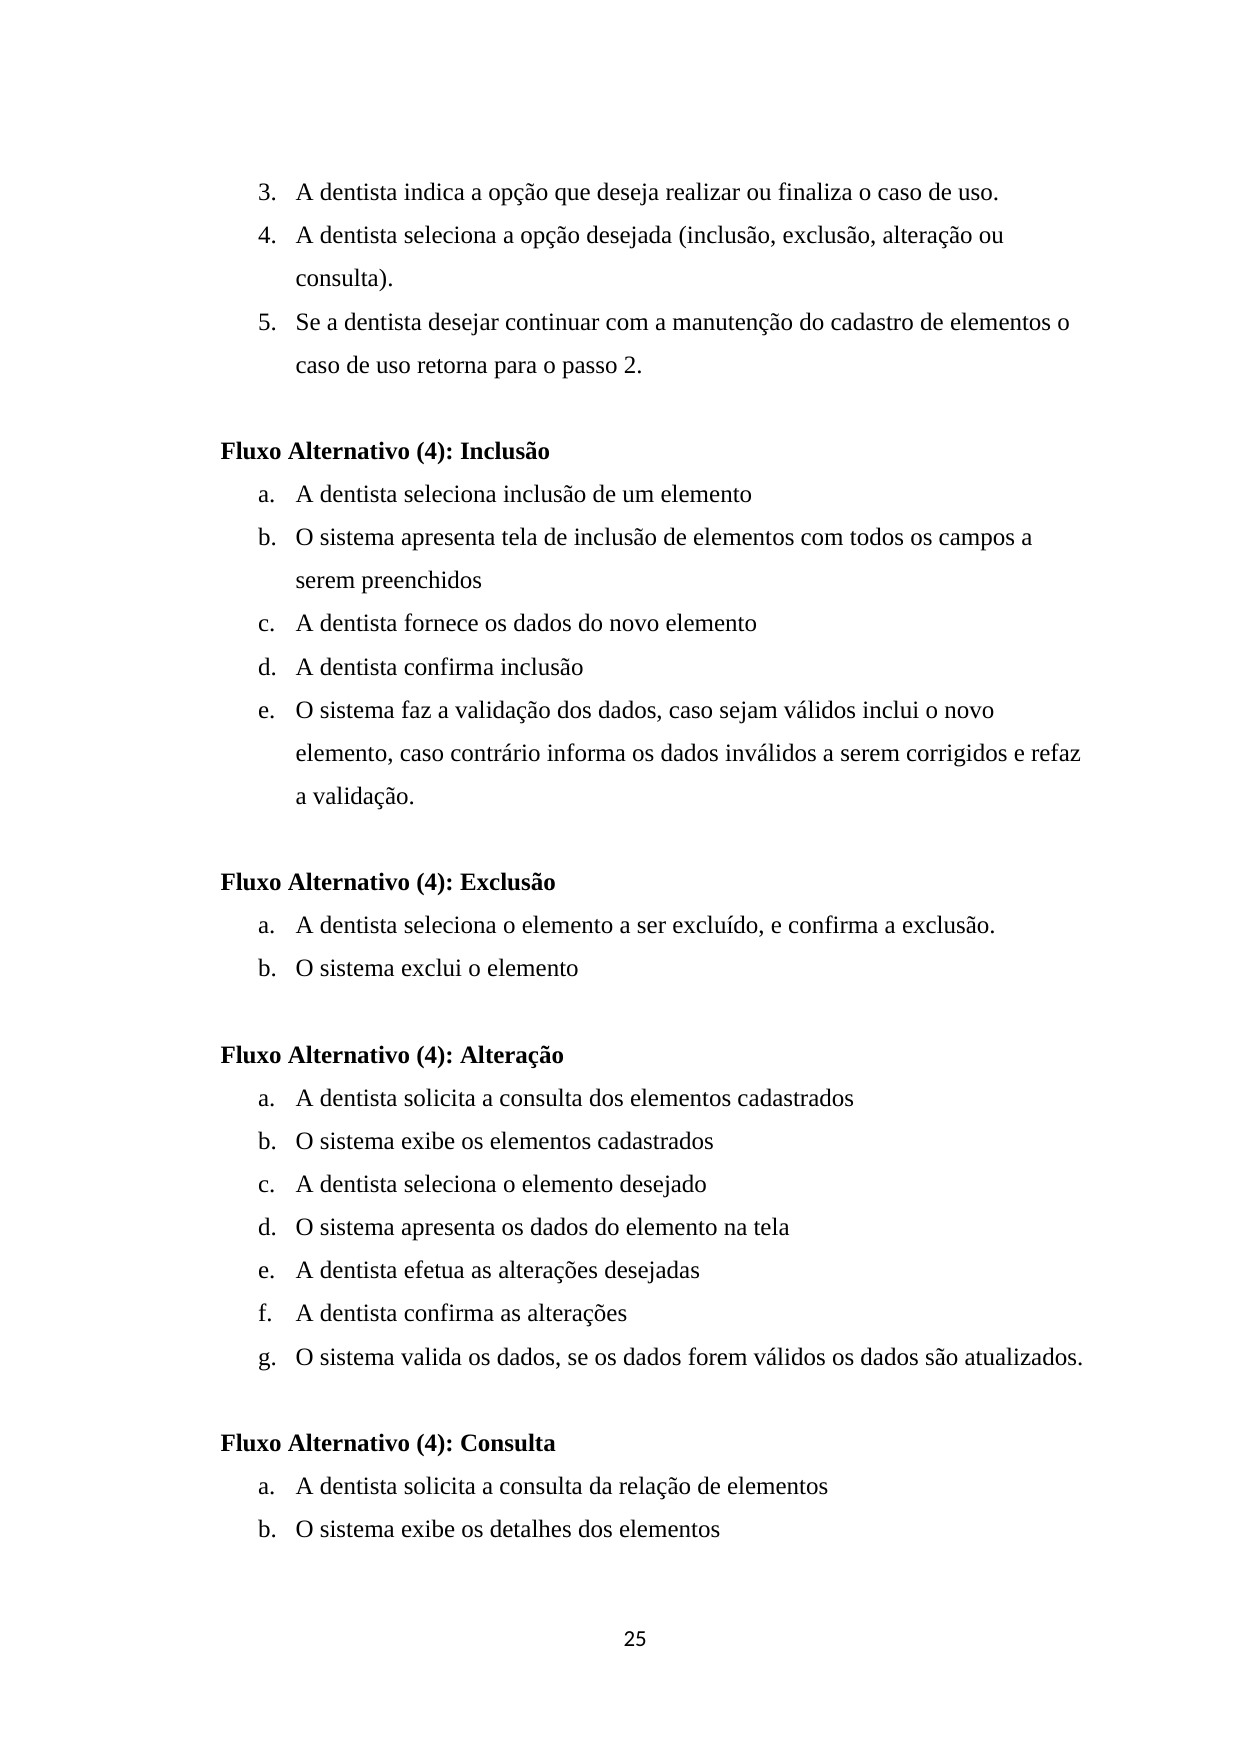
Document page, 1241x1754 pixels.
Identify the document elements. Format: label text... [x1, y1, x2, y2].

text Fluxo Alternativo (4): Consulta [220, 1428, 1092, 1457]
list O sistema faz a validação dos dados, caso sejam válidos inclui o novo elemento, caso contrário informa os dados inválidos a serem corrigidos e refaz a validação. [258, 695, 1092, 810]
list O sistema exclui o elemento [258, 953, 1092, 982]
list O sistema valida os dados, se os dados forem válidos os dados são atualizados. [258, 1342, 1092, 1370]
list A dentista efetua as alterações desejadas [258, 1255, 1092, 1284]
text Fluxo Alternativo (4): Alteração [220, 1040, 1092, 1068]
list A dentista seleciona o elemento desejado [258, 1169, 1092, 1198]
list A dentista solicita a consulta da relação de elementos [258, 1471, 1092, 1500]
list A dentista indica a opção que deseja realizar ou finaliza o caso de uso. [258, 177, 1092, 206]
list A dentista fornece os dados do novo elemento [258, 608, 1092, 637]
list O sistema exibe os detalhes dos elementos [258, 1514, 1092, 1543]
list Se a dentista desejar continuar com a manutenção do cadastro de elementos o caso de uso retorna para o passo 2. [258, 307, 1092, 378]
list O sistema apresenta os dados do elemento na tela [258, 1212, 1092, 1241]
text Fluxo Alternativo (4): Inclusão [220, 436, 1092, 465]
list A dentista seleciona a opção desejada (inclusão, exclusão, alteração ou consulta). [258, 220, 1092, 292]
list A dentista confirma as alterações [258, 1298, 1092, 1327]
list A dentista seleciona inclusão de um elemento [258, 479, 1092, 508]
list A dentista confirma inclusão [258, 652, 1092, 680]
list O sistema apresenta tela de inclusão de elementos com todos os campos a serem preenchidos [258, 522, 1092, 594]
list A dentista seleciona o elemento a ser excluído, e confirma a exclusão. [258, 910, 1092, 939]
list O sistema exibe os elementos cadastrados [258, 1126, 1092, 1155]
text Fluxo Alternativo (4): Exclusão [220, 867, 1092, 896]
list A dentista solicita a consulta dos elementos cadastrados [258, 1083, 1092, 1112]
